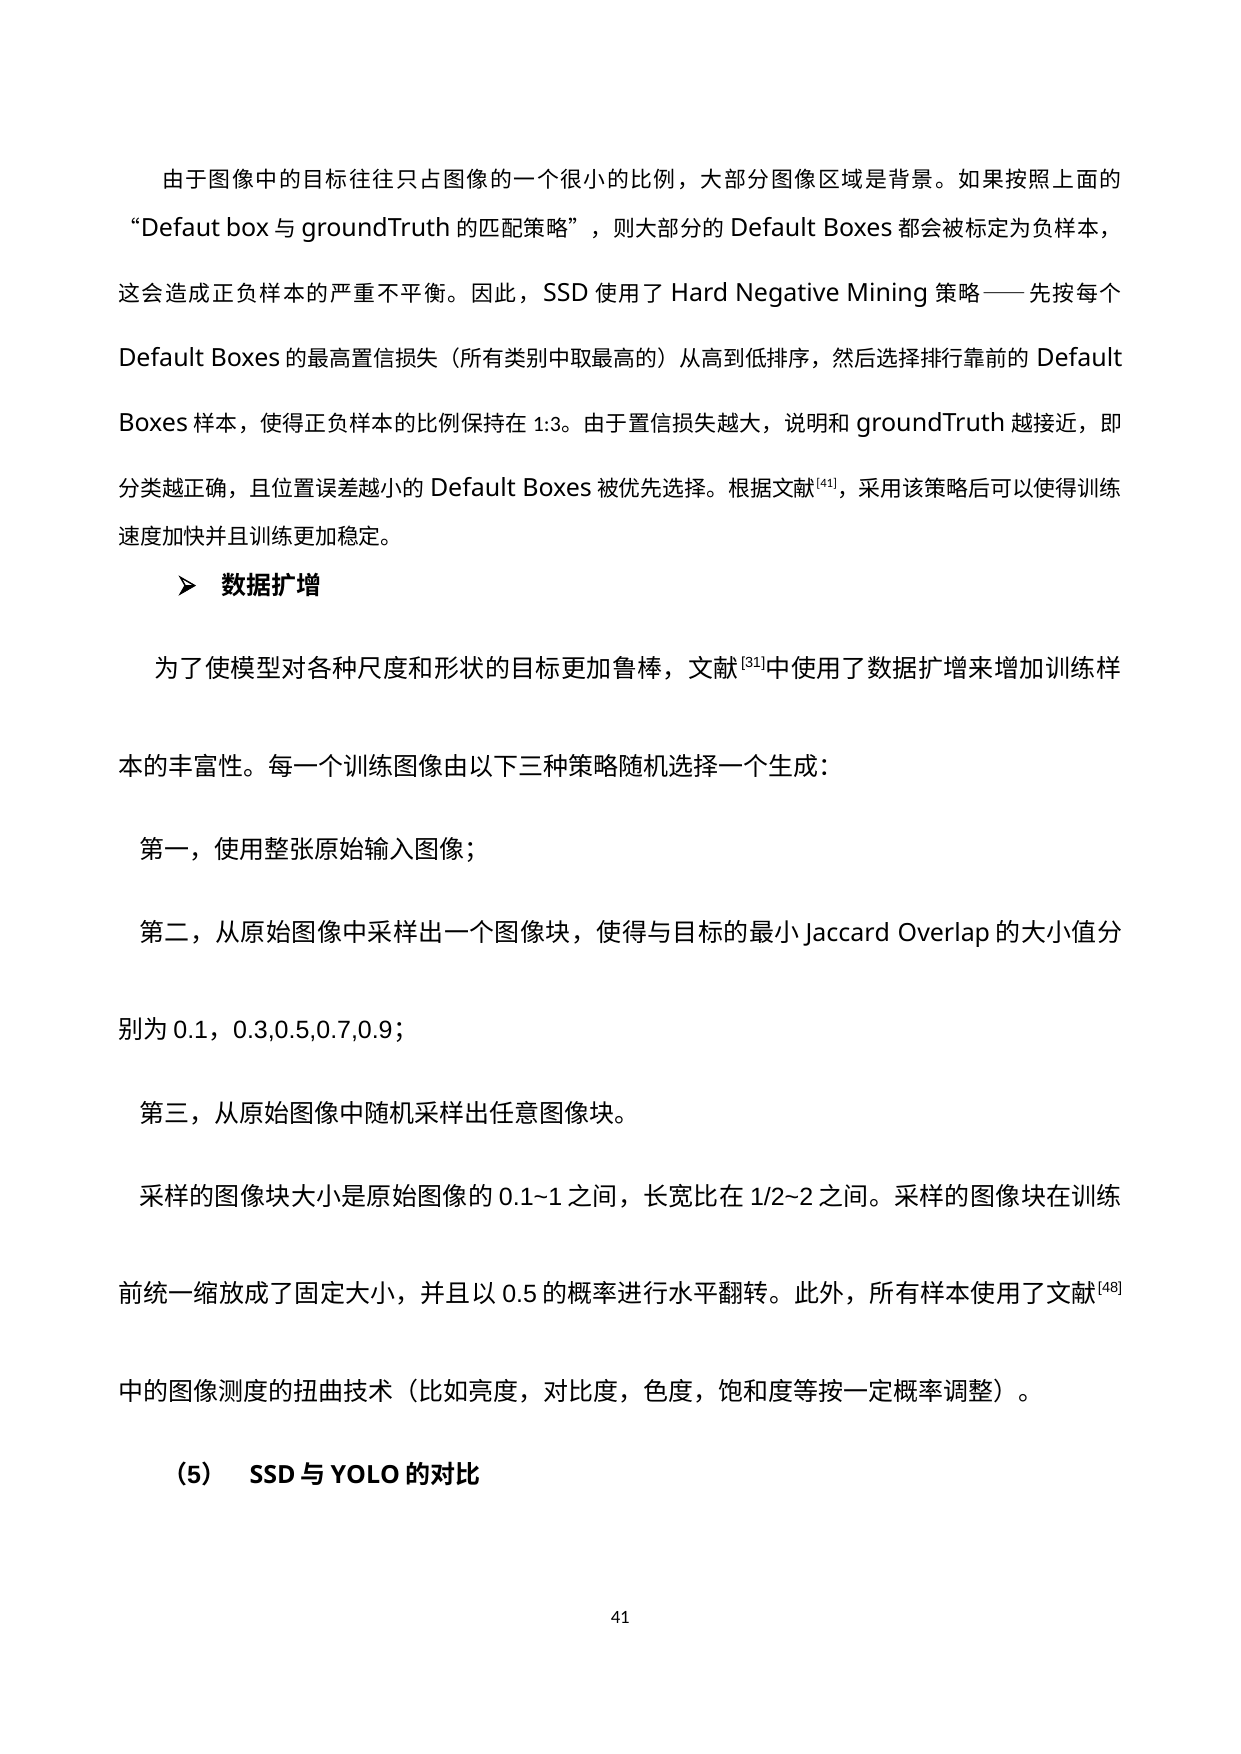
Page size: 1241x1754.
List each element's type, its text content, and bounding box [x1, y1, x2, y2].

list 数据扩增 [177, 551, 1122, 616]
list 由于图像中的目标往往只占图像的一个很小的比例，大部分图像区域是背景。如果按照上面的“Defaut box与groundTruth的匹配策略”，则大部分的Default Boxes都会被标定为负样本，这会造成正负样本的严重不平衡。因此，SSD使用了Hard Negative Mining策略——先按每个Default Boxes的最高置信损失（所有类别中取最高的）从高到低排序，然后选择排行靠前的Default Boxes样本，使得正负样本的比例保持在1:3。由于置信损失越大，说明和groundTruth越接近，即分类越正确，且位置误差越小的Default Boxes被优先选择。根据文献[41]，采用该策略后可以使得训练速度加快并且训练更加稳定。 [118, 161, 1122, 551]
text 采样的图像块大小是原始图像的0.1~1之间，长宽比在1/2~2之间。采样的图像块在训练前统一缩放成了固定大小，并且以0.5的概率进行水平翻转。此外，所有样本使用了文献[48]中的图像测度的扭曲技术（比如亮度，对比度，色度，饱和度等按一定概率调整）。 [118, 1162, 1122, 1422]
text 第三，从原始图像中随机采样出任意图像块。 [118, 1079, 1122, 1144]
text 第二，从原始图像中采样出一个图像块，使得与目标的最小Jaccard Overlap的大小值分别为0.1，0.3,0.5,0.7,0.9； [118, 898, 1122, 1061]
text 第一，使用整张原始输入图像； [118, 815, 1122, 880]
text 为了使模型对各种尺度和形状的目标更加鲁棒，文献[31]中使用了数据扩增来增加训练样本的丰富性。每一个训练图像由以下三种策略随机选择一个生成： [118, 634, 1122, 797]
list SSD与YOLO的对比 [162, 1440, 1122, 1505]
